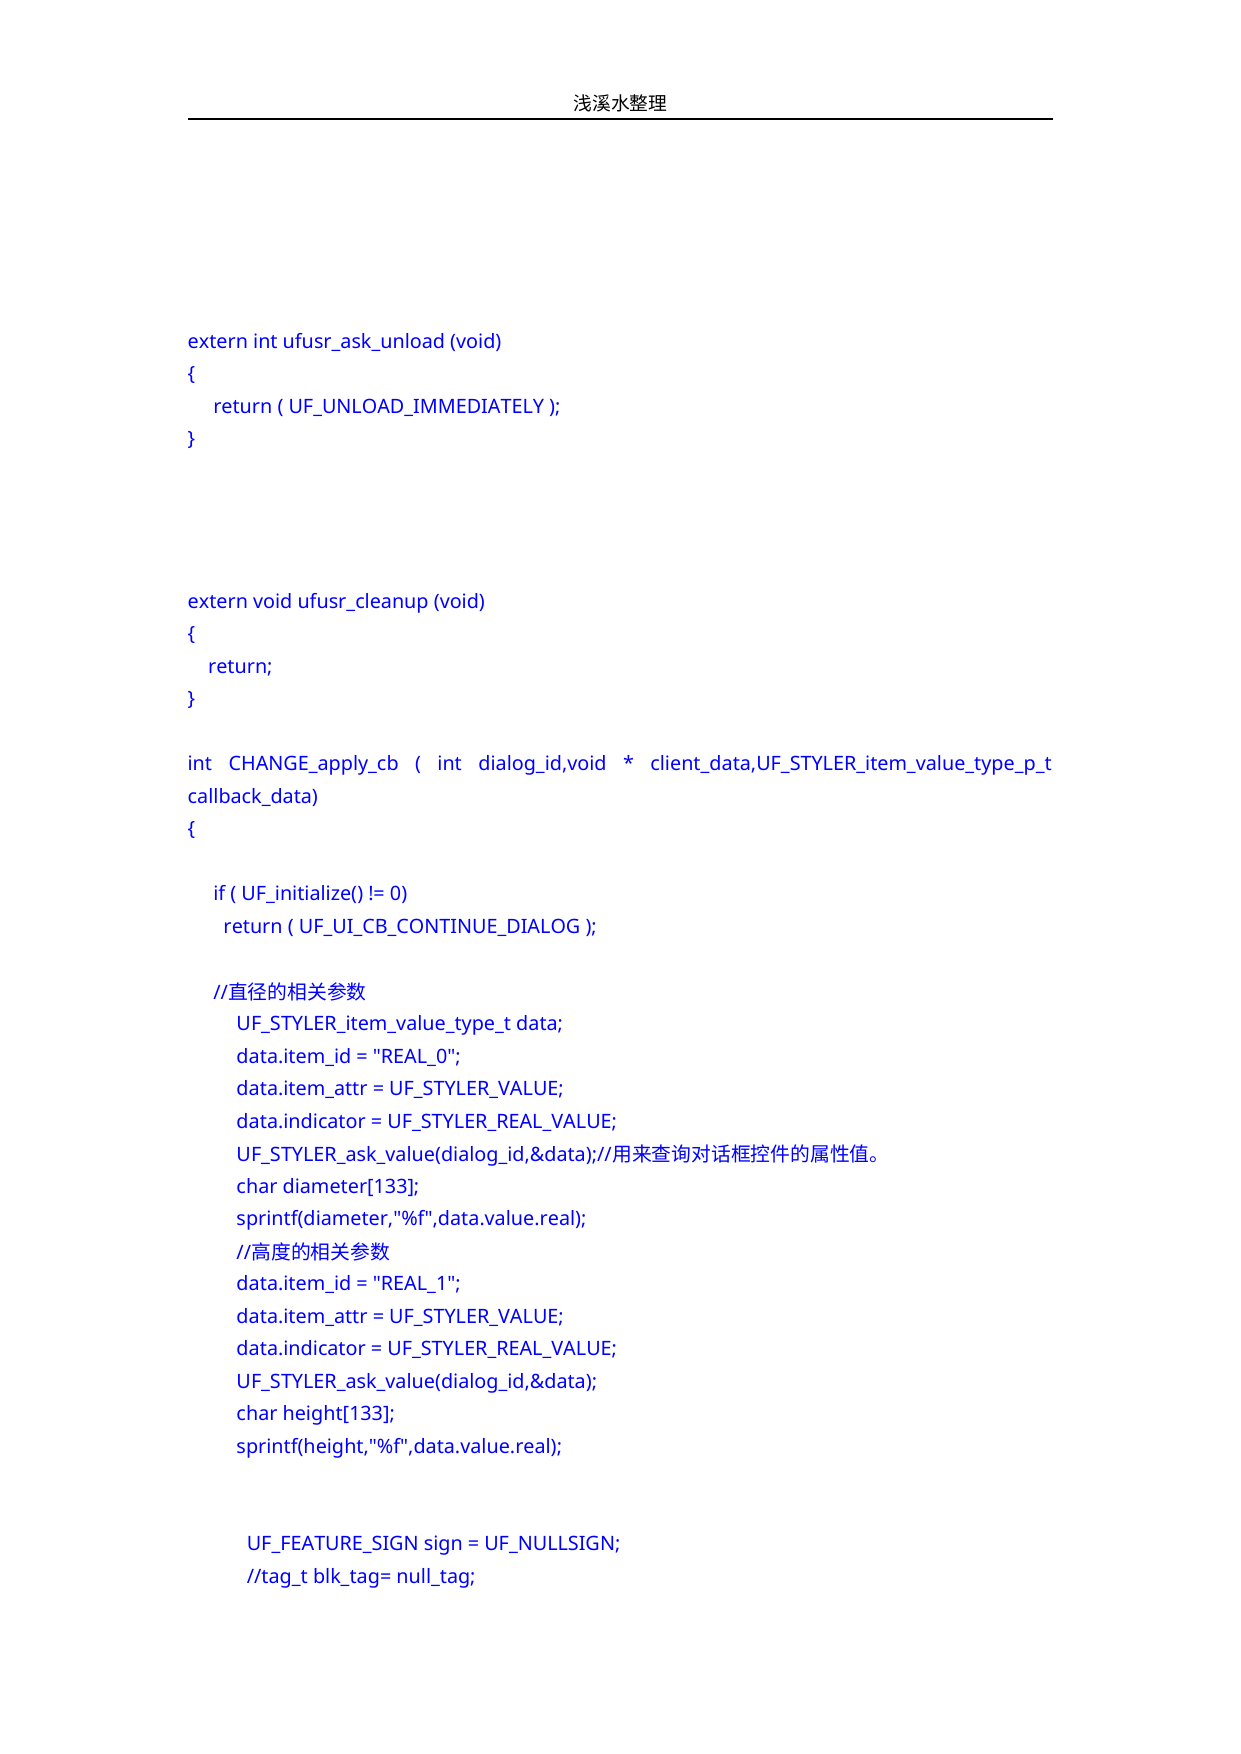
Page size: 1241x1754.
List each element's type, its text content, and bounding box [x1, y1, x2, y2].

text extern void ufusr_cleanup (void) [187, 584, 1053, 617]
text UF_STYLER_item_value_type_t data; [187, 1007, 1053, 1039]
text sprintf(height,"%f",data.value.real); [187, 1429, 1053, 1462]
text data.item_id = "REAL_0"; [187, 1039, 1053, 1072]
text return; [187, 649, 1053, 682]
text return ( UF_UNLOAD_IMMEDIATELY ); [187, 389, 1053, 422]
text return ( UF_UI_CB_CONTINUE_DIALOG ); [187, 909, 1053, 942]
text extern int ufusr_ask_unload (void) [187, 324, 1053, 357]
text UF_STYLER_ask_value(dialog_id,&data); [187, 1364, 1053, 1397]
text char height[133]; [187, 1397, 1053, 1429]
text UF_FEATURE_SIGN sign = UF_NULLSIGN; [187, 1527, 1053, 1559]
text UF_STYLER_ask_value(dialog_id,&data);//用来查询对话框控件的属性值。 [187, 1137, 1053, 1169]
text } [187, 682, 1053, 714]
text data.item_attr = UF_STYLER_VALUE; [187, 1299, 1053, 1332]
text data.item_id = "REAL_1"; [187, 1267, 1053, 1299]
text } [187, 422, 1053, 454]
text //直径的相关参数 [187, 974, 1053, 1007]
text //tag_t blk_tag= null_tag; [187, 1559, 1053, 1592]
text //高度的相关参数 [187, 1234, 1053, 1267]
text { [187, 812, 1053, 844]
text { [187, 617, 1053, 649]
text if ( UF_initialize() != 0) [187, 877, 1053, 909]
text int CHANGE_apply_cb ( int dialog_id,void * client_data,UF_STYLER_item_value_type_p_t callback_data) [187, 747, 1053, 812]
text char diameter[133]; [187, 1169, 1053, 1202]
text data.indicator = UF_STYLER_REAL_VALUE; [187, 1104, 1053, 1137]
text data.indicator = UF_STYLER_REAL_VALUE; [187, 1332, 1053, 1364]
text data.item_attr = UF_STYLER_VALUE; [187, 1072, 1053, 1104]
text sprintf(diameter,"%f",data.value.real); [187, 1202, 1053, 1234]
text { [187, 357, 1053, 389]
